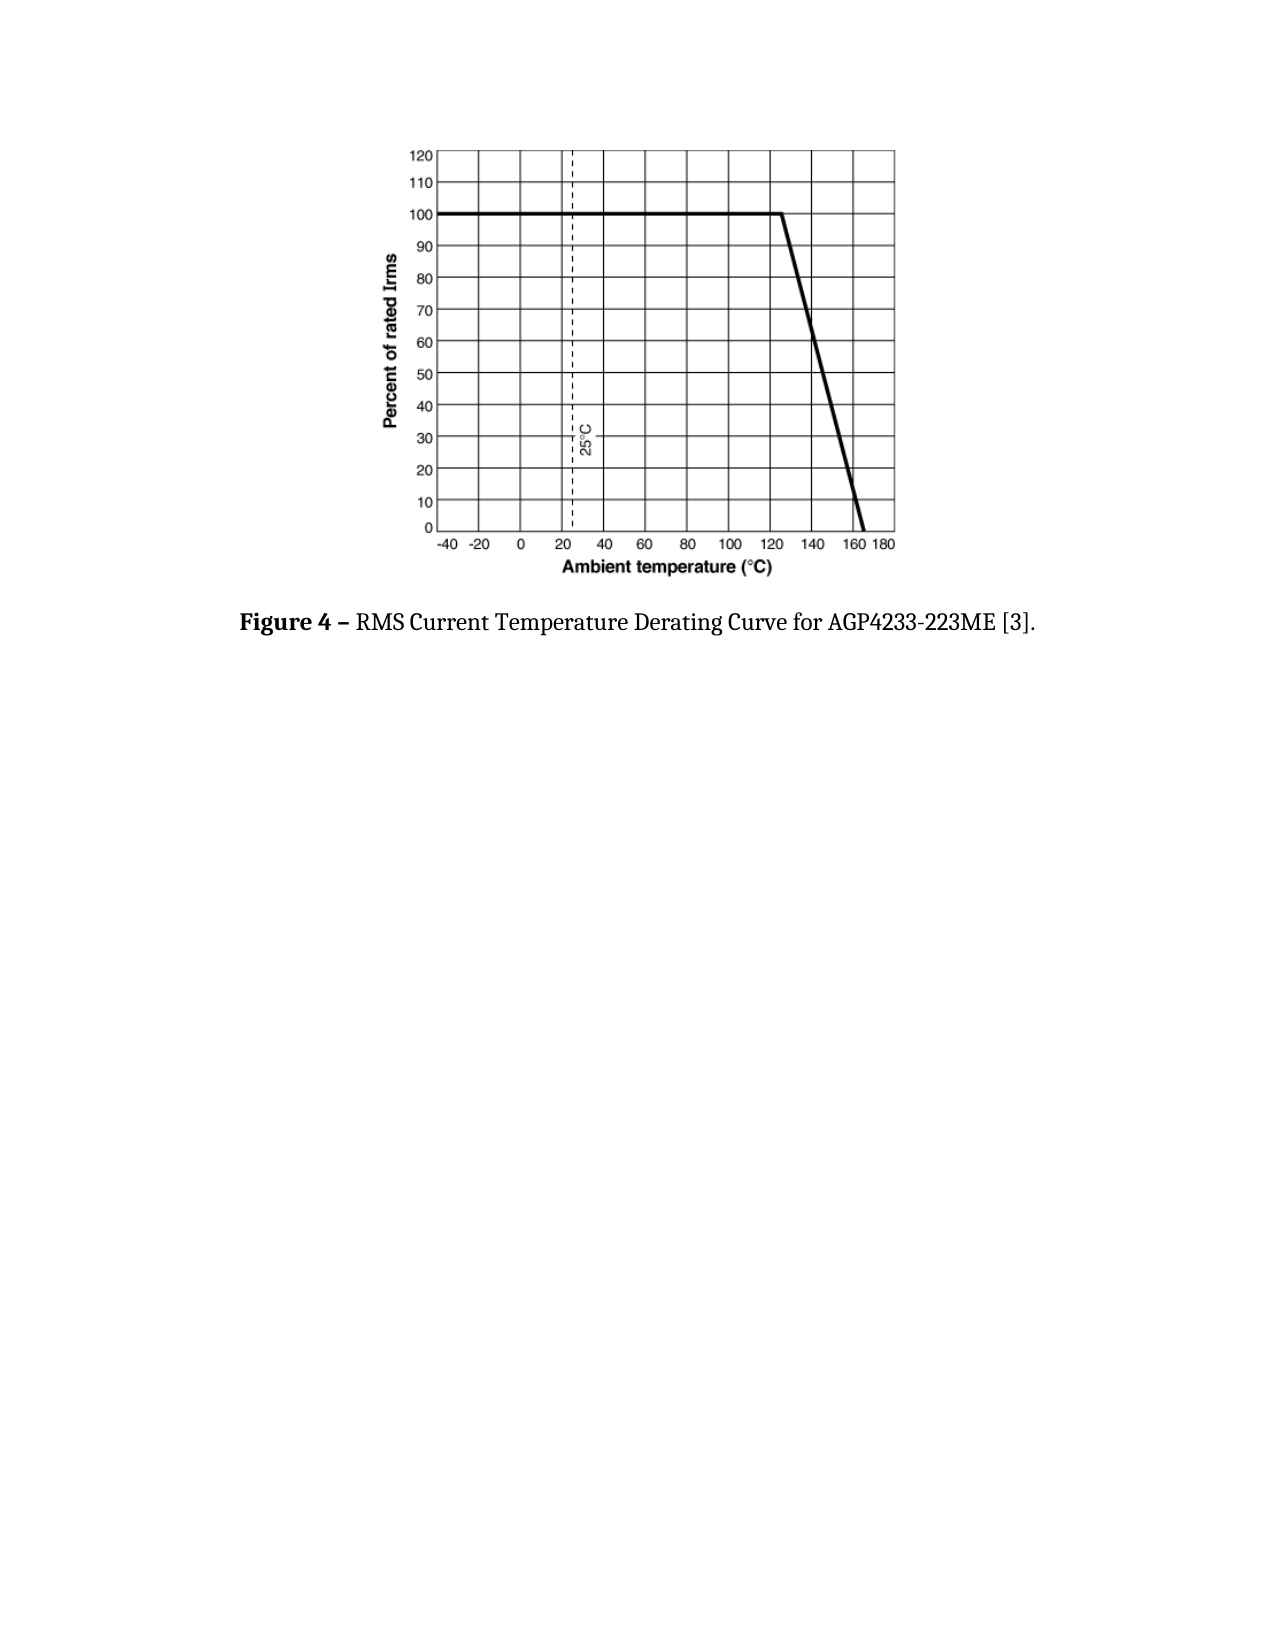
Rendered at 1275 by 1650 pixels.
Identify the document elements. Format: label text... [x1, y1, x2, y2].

text Figure 4 – RMS Current Temperature Derating Curve for AGP4233-223ME [3]. [187, 608, 1087, 636]
picture [379, 150, 896, 579]
